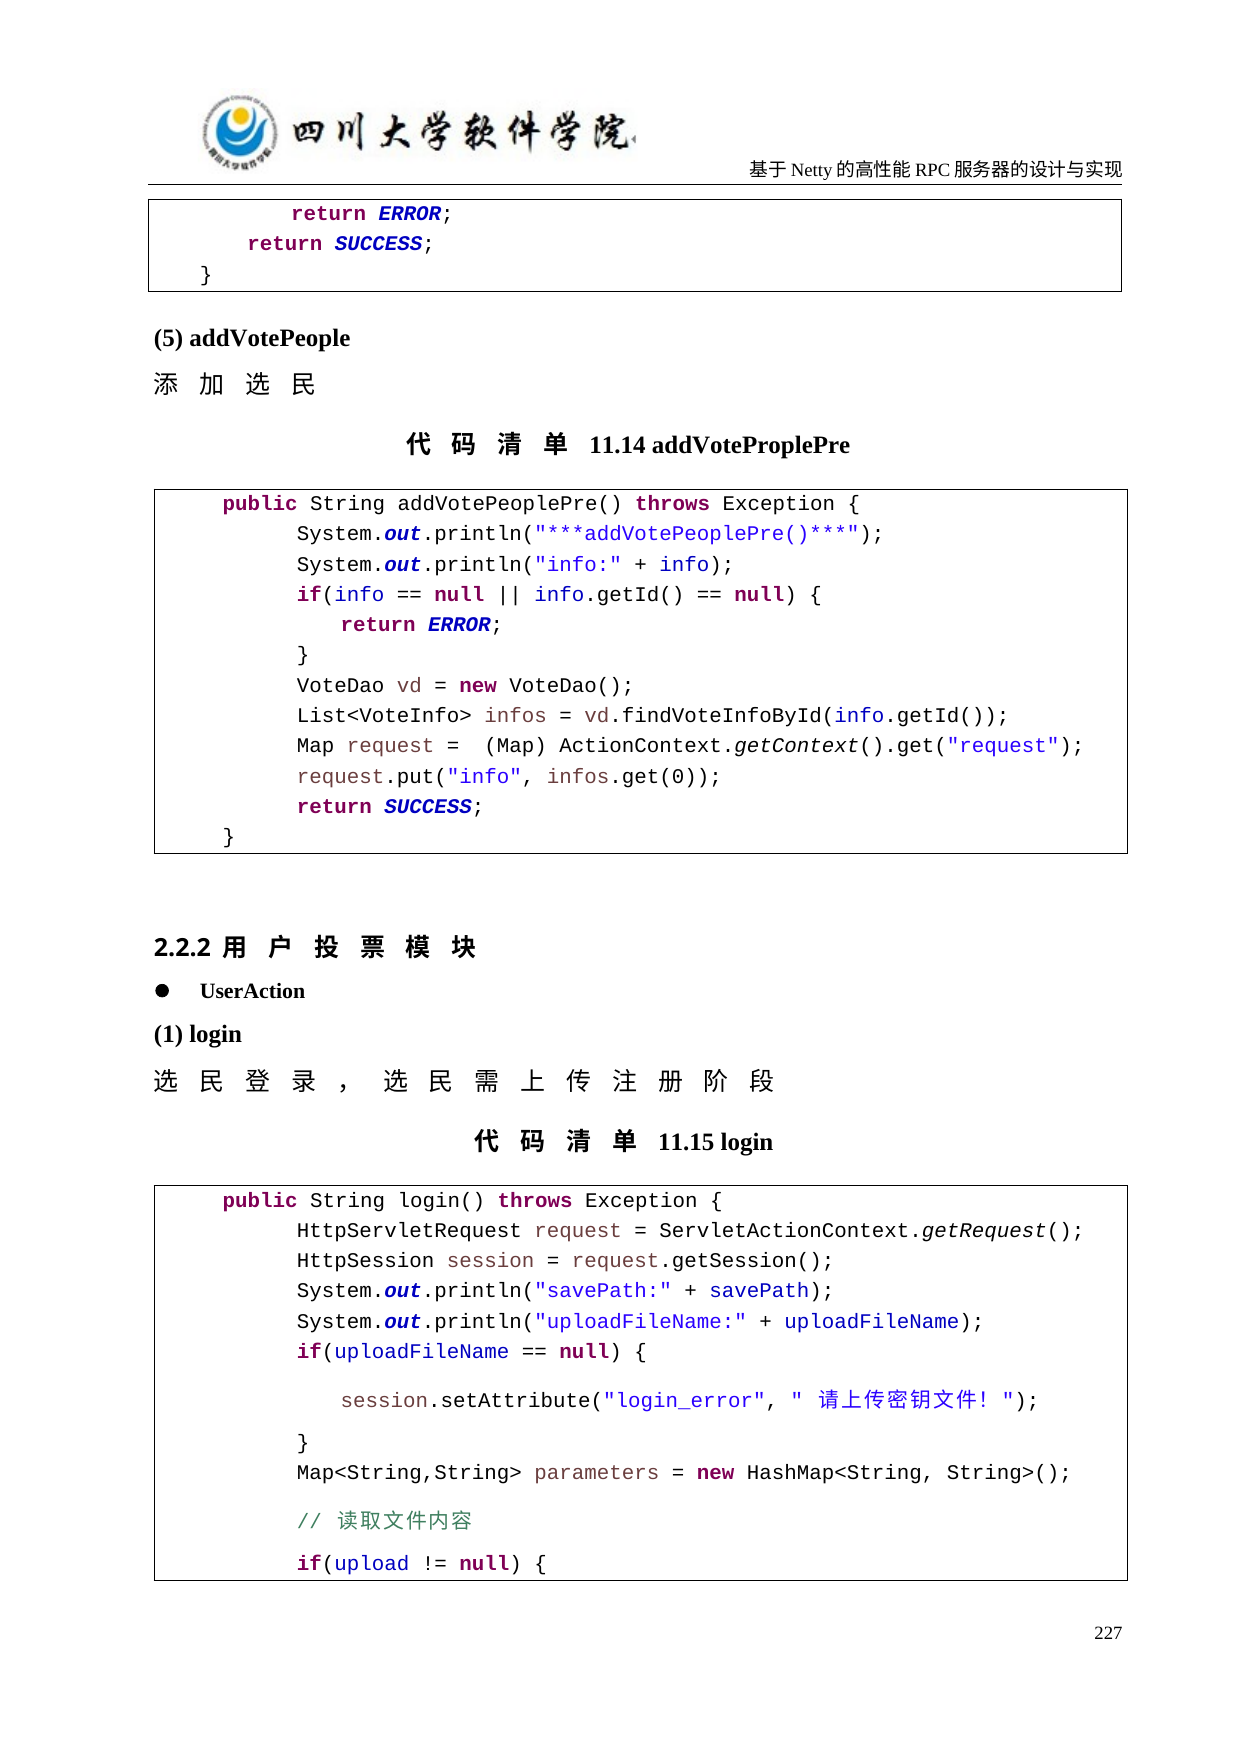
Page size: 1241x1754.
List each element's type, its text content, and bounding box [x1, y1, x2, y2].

text (1) login [154, 1018, 1116, 1049]
text 选民登录，选民需上传注册阶段 [154, 1049, 1116, 1109]
text 代码清单11.14 addVoteProplePre [154, 413, 1116, 473]
text 代码清单11.15 login [154, 1109, 1116, 1170]
text 添加选民 [154, 352, 1116, 413]
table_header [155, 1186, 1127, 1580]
text 2.2.2 用户投票模块 [154, 915, 1116, 976]
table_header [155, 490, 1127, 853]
picture [197, 88, 639, 177]
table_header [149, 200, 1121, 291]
text (5) addVotePeople [154, 322, 1116, 352]
list UserAction [154, 976, 1116, 1006]
